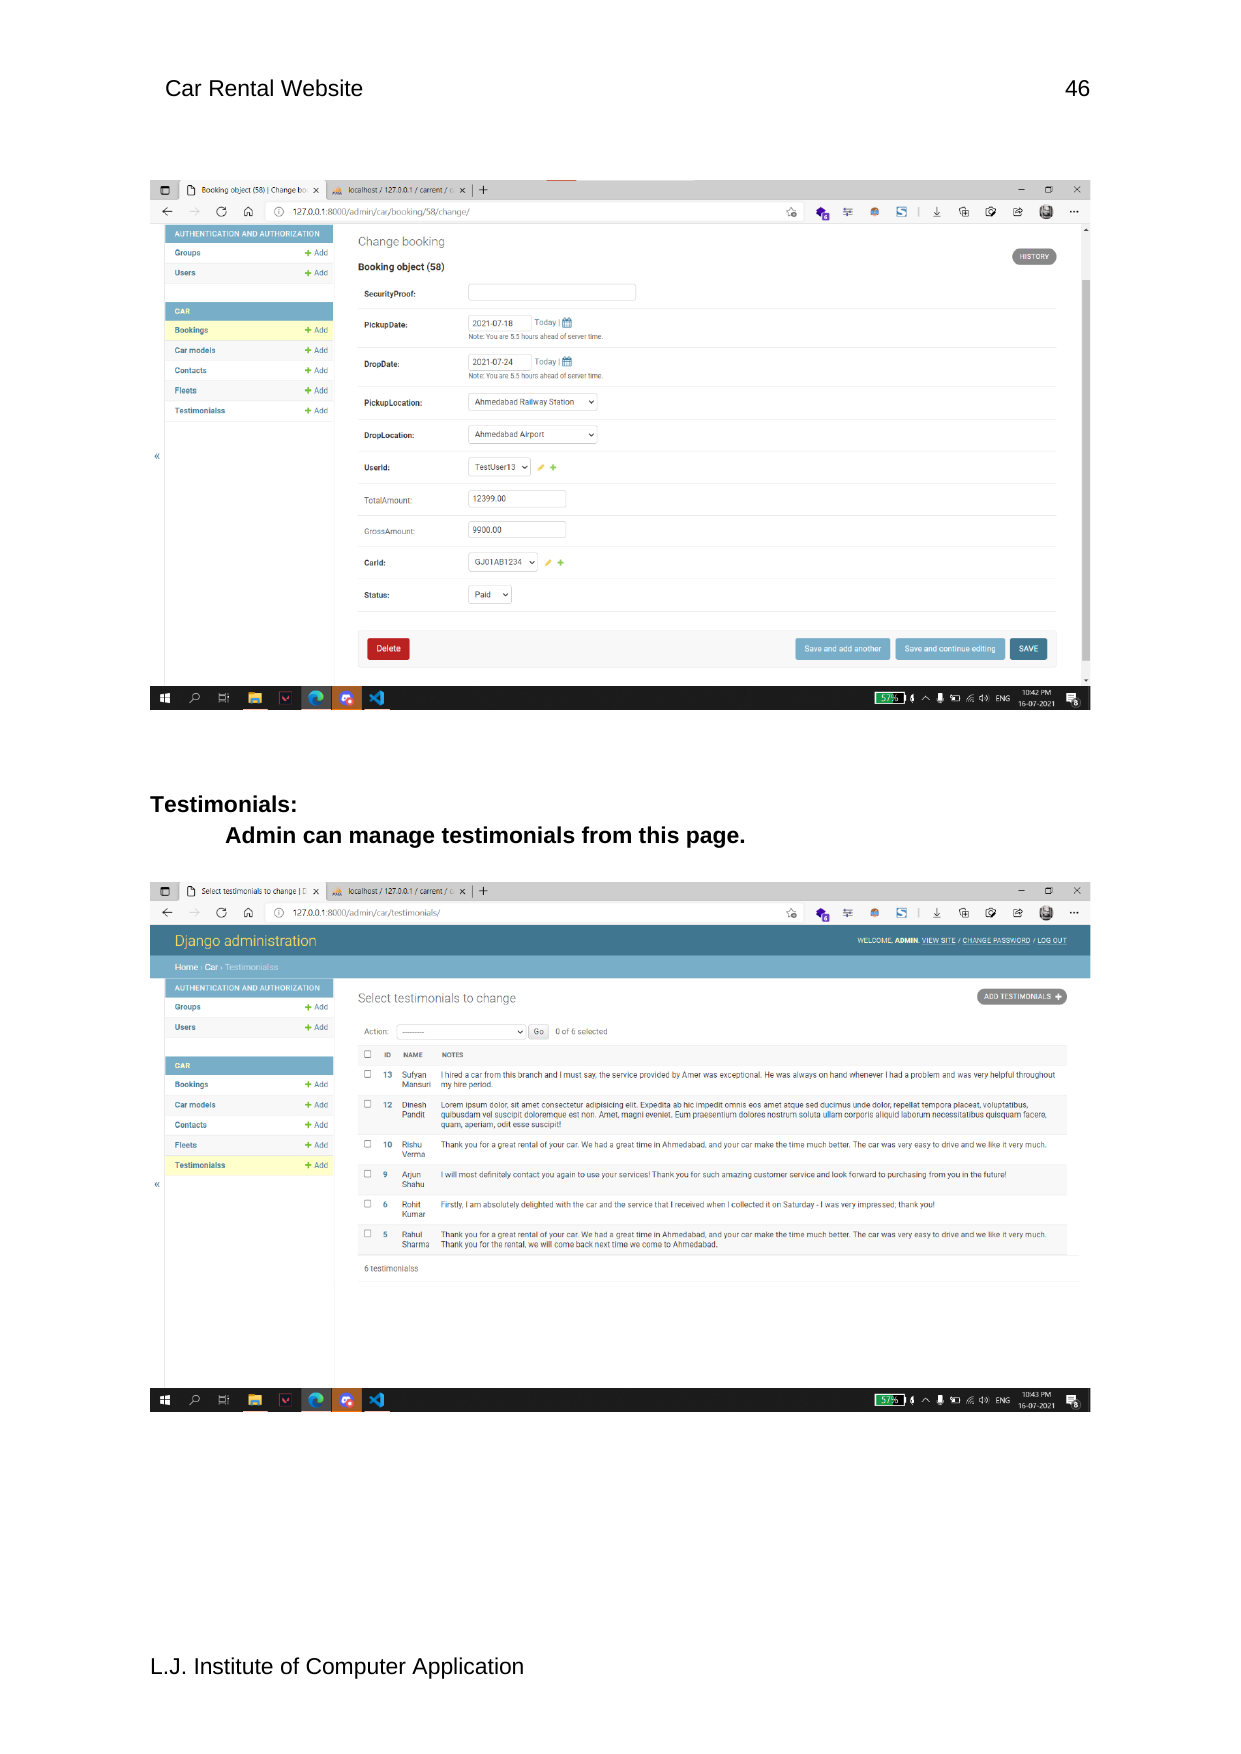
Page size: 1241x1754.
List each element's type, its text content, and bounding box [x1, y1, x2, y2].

text Admin can manage testimonials from this page. [150, 822, 1090, 848]
picture [150, 882, 1091, 1412]
text Testimonials: [150, 791, 1090, 818]
picture [150, 180, 1091, 710]
